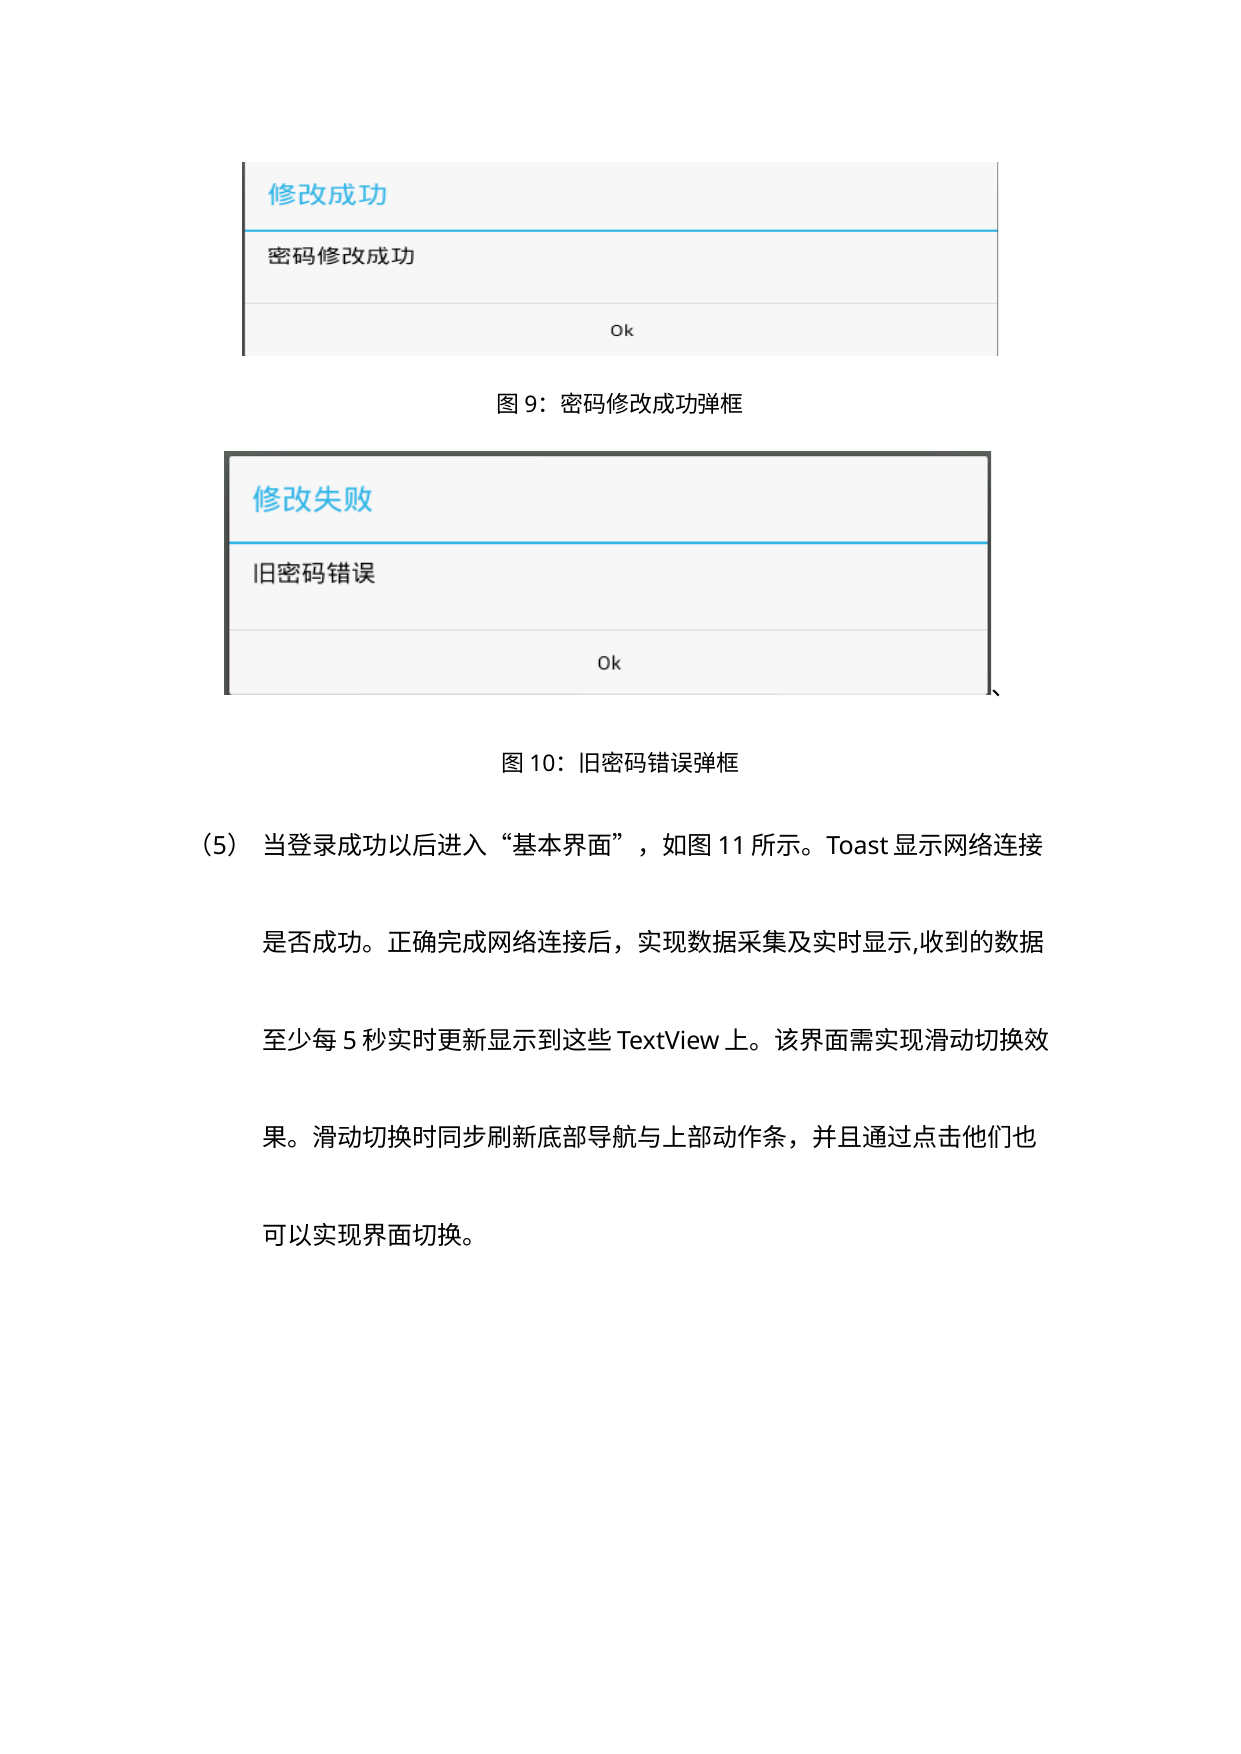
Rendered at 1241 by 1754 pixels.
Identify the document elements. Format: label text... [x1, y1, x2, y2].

text 图9：密码修改成功弹框 [187, 369, 1053, 434]
picture [224, 451, 992, 695]
list 当登录成功以后进入“基本界面”，如图11所示。Toast显示网络连接是否成功。正确完成网络连接后，实现数据采集及实时显示,收到的数据至少每5秒实时更新显示到这些TextView上。该界面需实现滑动切换效果。滑动切换时同步刷新底部导航与上部动作条，并且通过点击他们也可以实现界面切换。 [187, 811, 1053, 1266]
picture [242, 162, 999, 356]
text 图10：旧密码错误弹框 [187, 729, 1053, 794]
